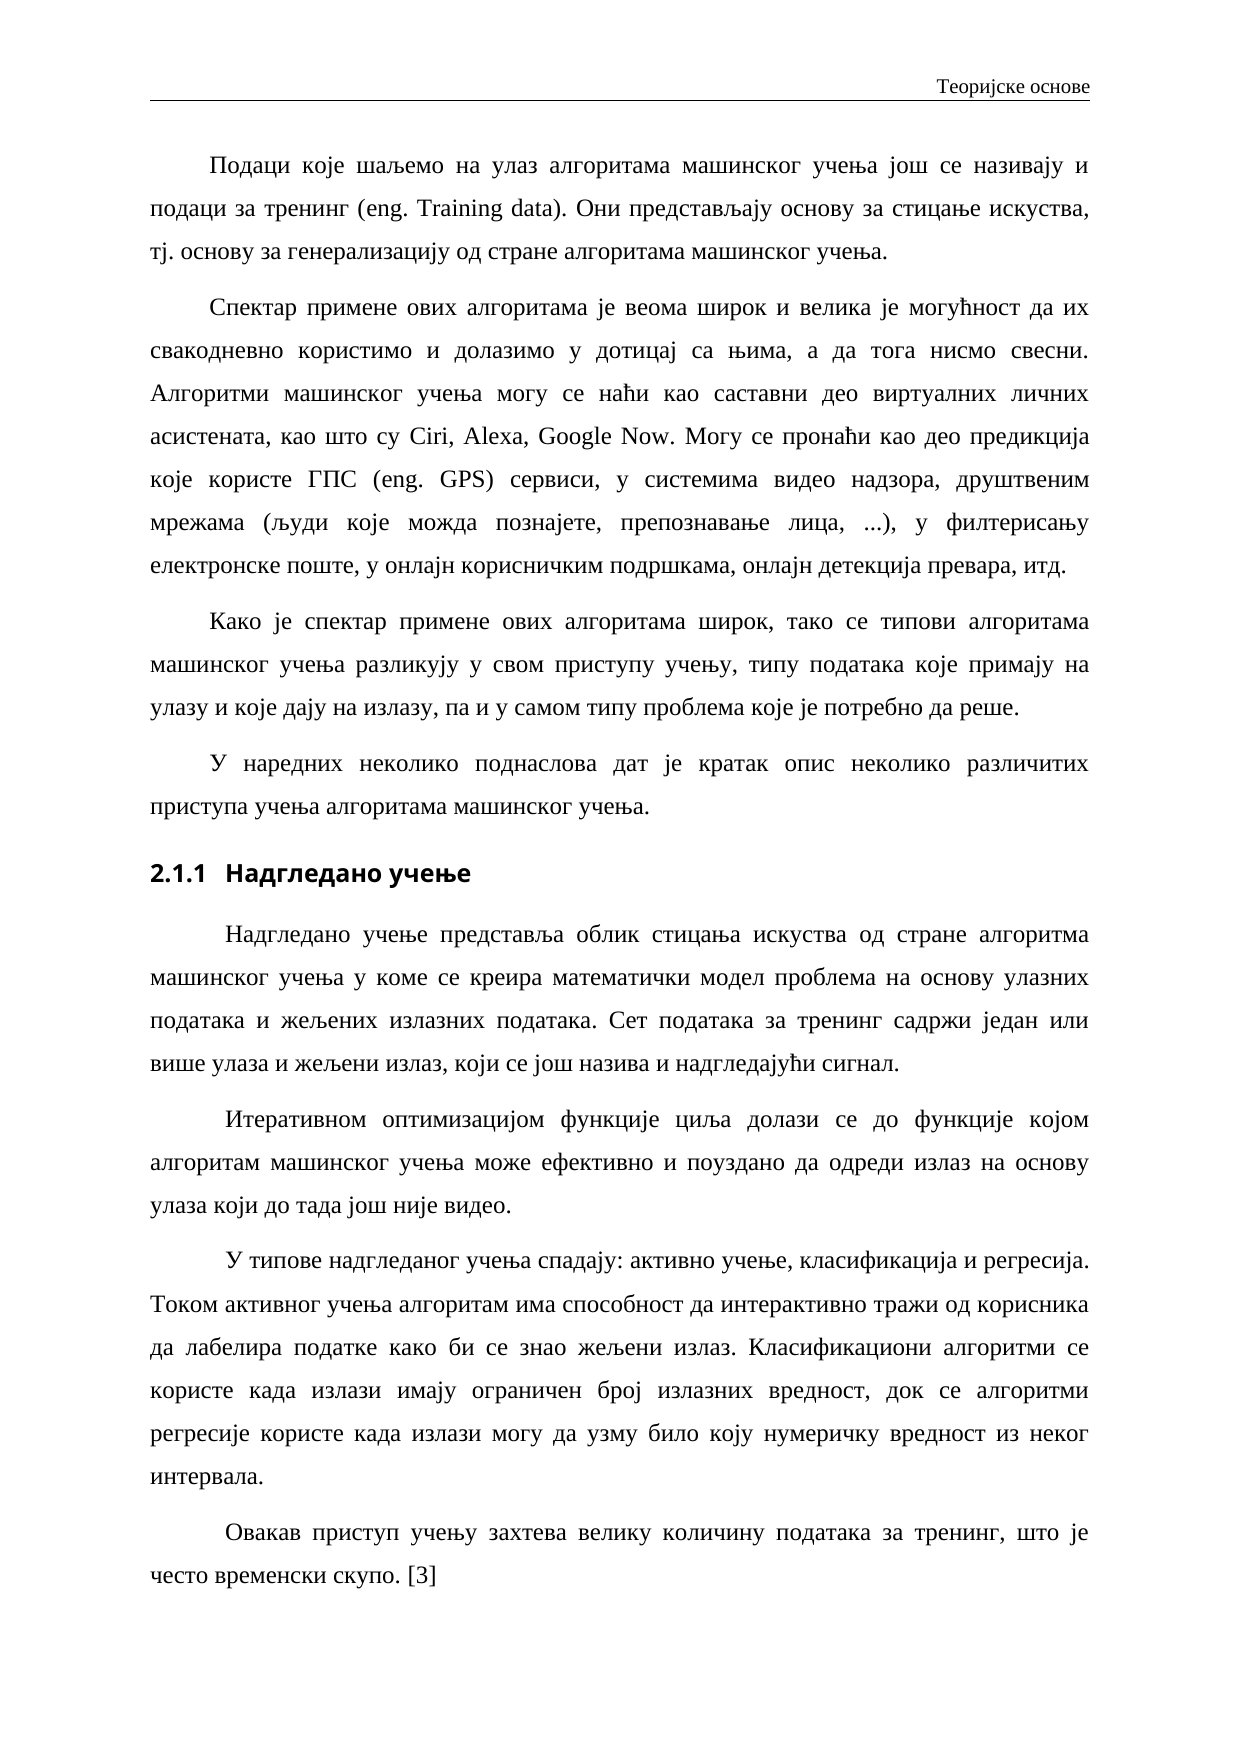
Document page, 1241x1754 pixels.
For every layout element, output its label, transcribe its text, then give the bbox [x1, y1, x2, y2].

text У типове надгледаног учења спадају: активно учење, класификација и регресија. Током активног учења алгоритам има способност да интерактивно тражи од корисника да лабелира податке како би се знао жељени излаз. Класификациони алгоритми се користе када излази имају ограничен број излазних вредност, док се алгоритми регресије користе када излази могу да узму било коју нумеричку вредност из неког интервала. [150, 1246, 1090, 1490]
text Итеративном оптимизацијом функције циља долази се до функције којом алгоритам машинског учења може ефективно и поуздано да одреди излаз на основу улаза који до тада још није видео. [150, 1104, 1090, 1219]
text Овакав приступ учењу захтева велику количину података за тренинг, што је често временски скупо. [3] [150, 1517, 1090, 1589]
text Подаци које шаљемо на улаз алгоритама машинског учења још се називају и подаци за тренинг (eng. Training data). Они представљају основу за стицање искуства, тј. основу за генерализацију од стране алгоритама машинског учења. [150, 150, 1090, 265]
text Како је спектар примене ових алгоритама широк, тако се типови алгоритама машинског учења разликују у свом приступу учењу, типу података које примају на улазу и које дају на излазу, па и у самом типу проблема које је потребно да реше. [150, 606, 1090, 721]
text Надгледано учење представља облик стицања искуства од стране алгоритма машинског учења у коме се креира математички модел проблема на основу улазних података и жељених излазних података. Сет података за тренинг садржи један или више улаза и жељени излаз, који се још назива и надгледајући сигнал. [150, 919, 1090, 1077]
text У наредних неколико поднаслова дат је кратак опис неколико различитих приступа учења алгоритама машинског учења. [150, 748, 1090, 820]
subtitle Надгледано учење [150, 855, 1090, 889]
text Спектар примене ових алгоритама је веома широк и велика је могућност да их свакодневно користимо и долазимо у дотицај са њима, а да тога нисмо свесни. Алгоритми машинског учења могу се наћи као саставни део виртуалних личних асистената, као што су Ciri, Alexa, Google Now. Могу се пронаћи као део предикција које користе ГПС (eng. GPS) сервиси, у системима видео надзора, друштвеним мрежама (људи које можда познајете, препознавање лица, ...), у филтерисању електронске поште, у онлајн корисничким подршкама, онлајн детекција превара, итд. [150, 292, 1090, 579]
